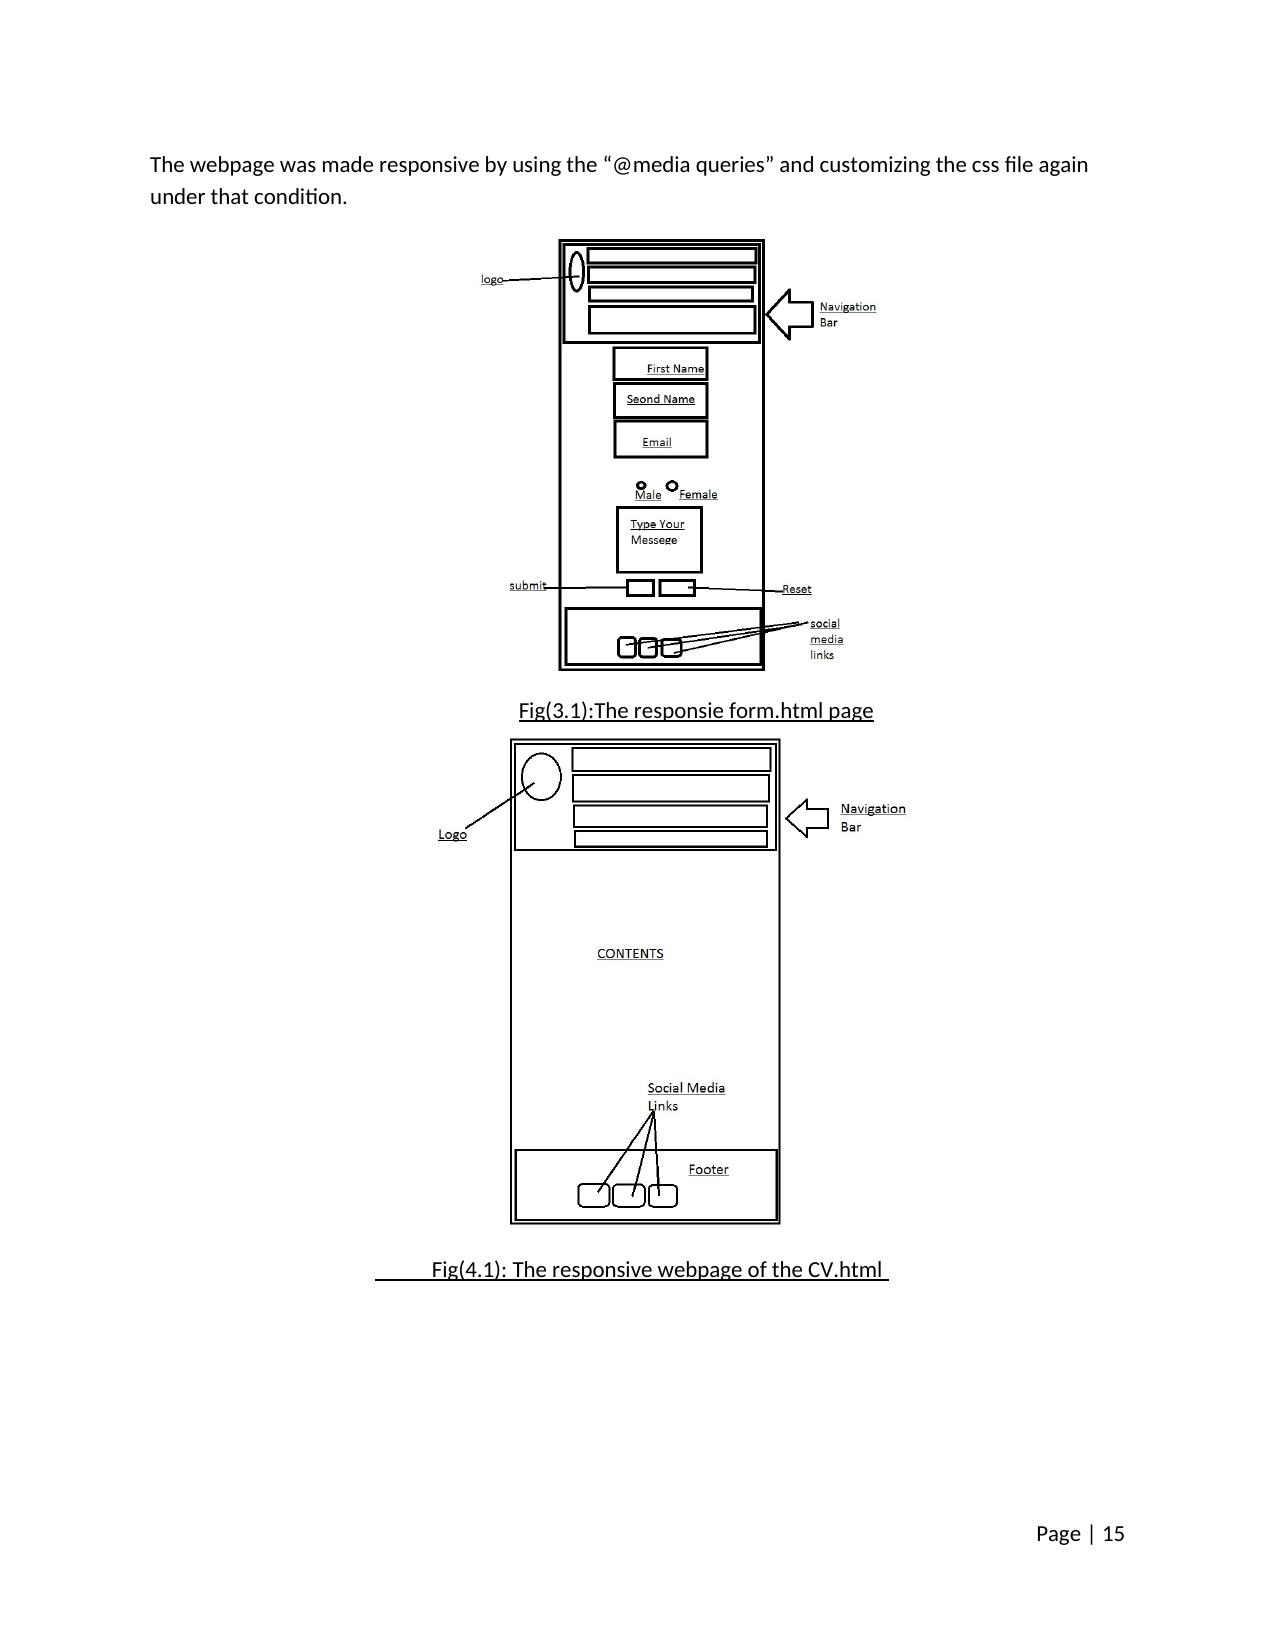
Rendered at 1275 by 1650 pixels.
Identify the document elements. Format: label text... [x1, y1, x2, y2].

text The webpage was made responsive by using the “@media queries” and customizing the css file again under that condition. [150, 150, 1125, 210]
picture [419, 235, 889, 671]
picture [375, 728, 918, 1231]
text Fig(4.1): The responsive webpage of the CV.html [375, 1255, 1125, 1283]
